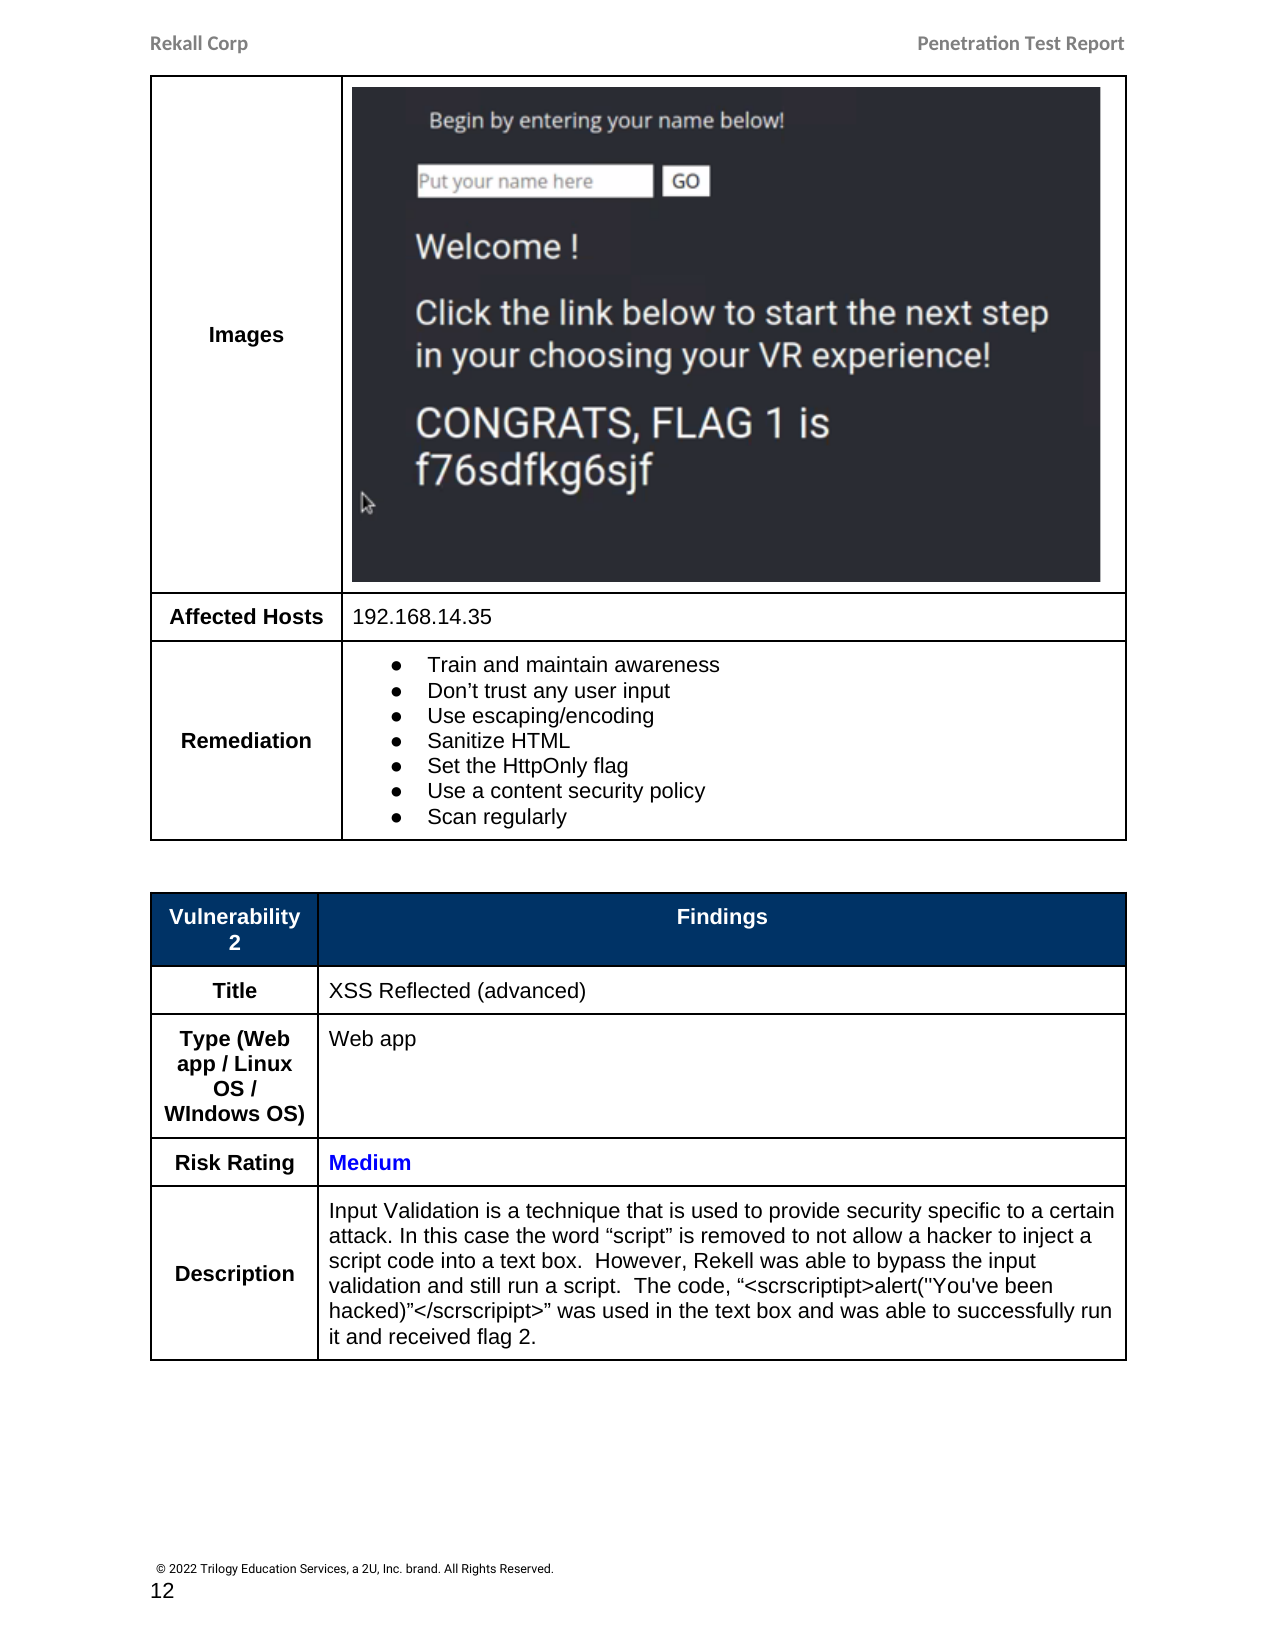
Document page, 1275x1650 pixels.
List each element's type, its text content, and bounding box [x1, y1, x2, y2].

picture [352, 87, 1101, 582]
table_cell Medium [319, 1139, 1125, 1185]
table_cell Type (Web app / Linux OS / WIndows OS) [152, 1015, 317, 1137]
table_cell Affected Hosts [152, 594, 341, 640]
table_cell [343, 77, 1125, 592]
table_cell Description [152, 1187, 317, 1359]
table_cell Title [152, 967, 317, 1013]
table_cell Remediation [152, 642, 341, 839]
table_cell Web app [319, 1015, 1125, 1137]
table_cell XSS Reflected (advanced) [319, 967, 1125, 1013]
table_cell 192.168.14.35 [343, 594, 1125, 640]
table_header Vulnerability 2 [152, 894, 317, 965]
table_cell Risk Rating [152, 1139, 317, 1185]
table_cell Images [152, 77, 341, 592]
table_cell Train and maintain awareness Don’t trust any user input Use escaping/encoding Sanitize HTML Set the HttpOnly flag Use a content security policy Scan regularly [343, 642, 1125, 839]
table_cell Input Validation is a technique that is used to provide security specific to a certain attack. In this case the word “script” is removed to not allow a hacker to inject a script code into a text box. However, Rekell was able to bypass the input validation and still run a script. The code, “<scrscriptipt>alert(''You've been hacked)”</scrscripipt>” was used in the text box and was able to successfully run it and received flag 2. [319, 1187, 1125, 1359]
table_header Findings [319, 894, 1125, 965]
